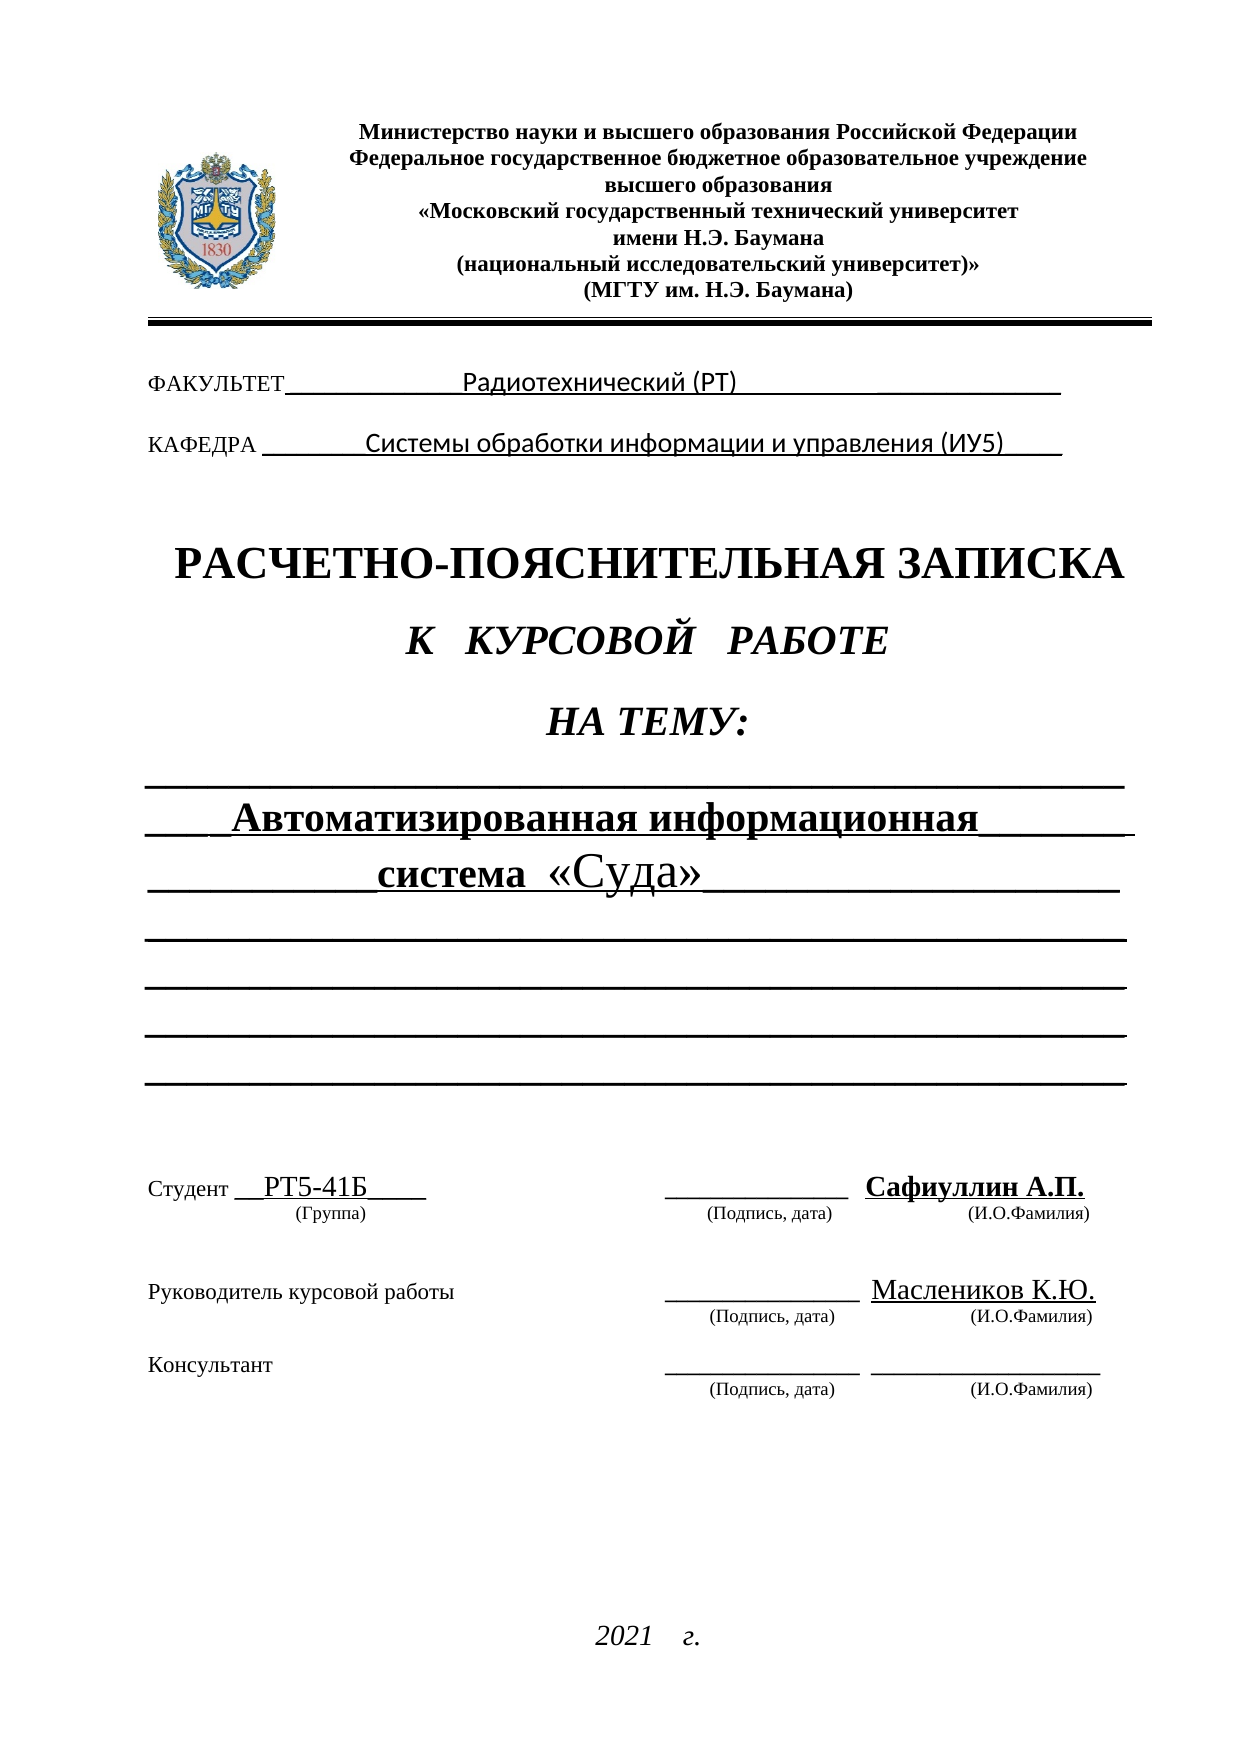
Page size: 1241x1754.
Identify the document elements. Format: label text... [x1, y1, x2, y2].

text К КУРСОВОЙ РАБОТЕ [148, 615, 1152, 663]
text НА ТЕМУ: [148, 697, 1152, 744]
text (Подпись, дата) (И.О.Фамилия) [148, 1377, 1093, 1399]
text ____Автоматизированная информационная_______ ___________система «Суда»____________________ [148, 792, 1152, 898]
picture [156, 152, 275, 287]
text _______________________________________________ [148, 994, 1152, 1042]
text _______________________________________________ [148, 1042, 1152, 1089]
table_header Министерство науки и высшего образования Российской Федерации Федеральное государственное бюджетное образовательное учреждение высшего образования «Московский государственный технический университет имени Н.Э. Баумана (национальный исследовательский университет)» (МГТУ им. Н.Э. Баумана) [292, 118, 1145, 303]
text ФАКУЛЬТЕТ _______________Радиотехнический (РТ)__________________________ [148, 364, 1152, 399]
text _______________________________________________ [148, 744, 1152, 792]
text РАСЧЕТНО-ПОЯСНИТЕЛЬНАЯ ЗАПИСКА [148, 536, 1152, 589]
text (Группа) (Подпись, дата) (И.О.Фамилия) [222, 1202, 1093, 1224]
text _______________________________________________ [148, 898, 1152, 946]
text (Подпись, дата) (И.О.Фамилия) [148, 1305, 1093, 1327]
text Руководитель курсовой работы _________________ Маслеников К.Ю. [148, 1272, 1152, 1305]
table_header [148, 118, 292, 303]
text _______________________________________________ [148, 946, 1152, 994]
text КАФЕДРА _________Системы обработки информации и управления (ИУ5)_____ [148, 425, 1152, 459]
text Студент __РТ5-41Б____ ________________ Сафиуллин А.П. [148, 1169, 1152, 1202]
text Консультант _________________ ____________________ [148, 1351, 1152, 1377]
